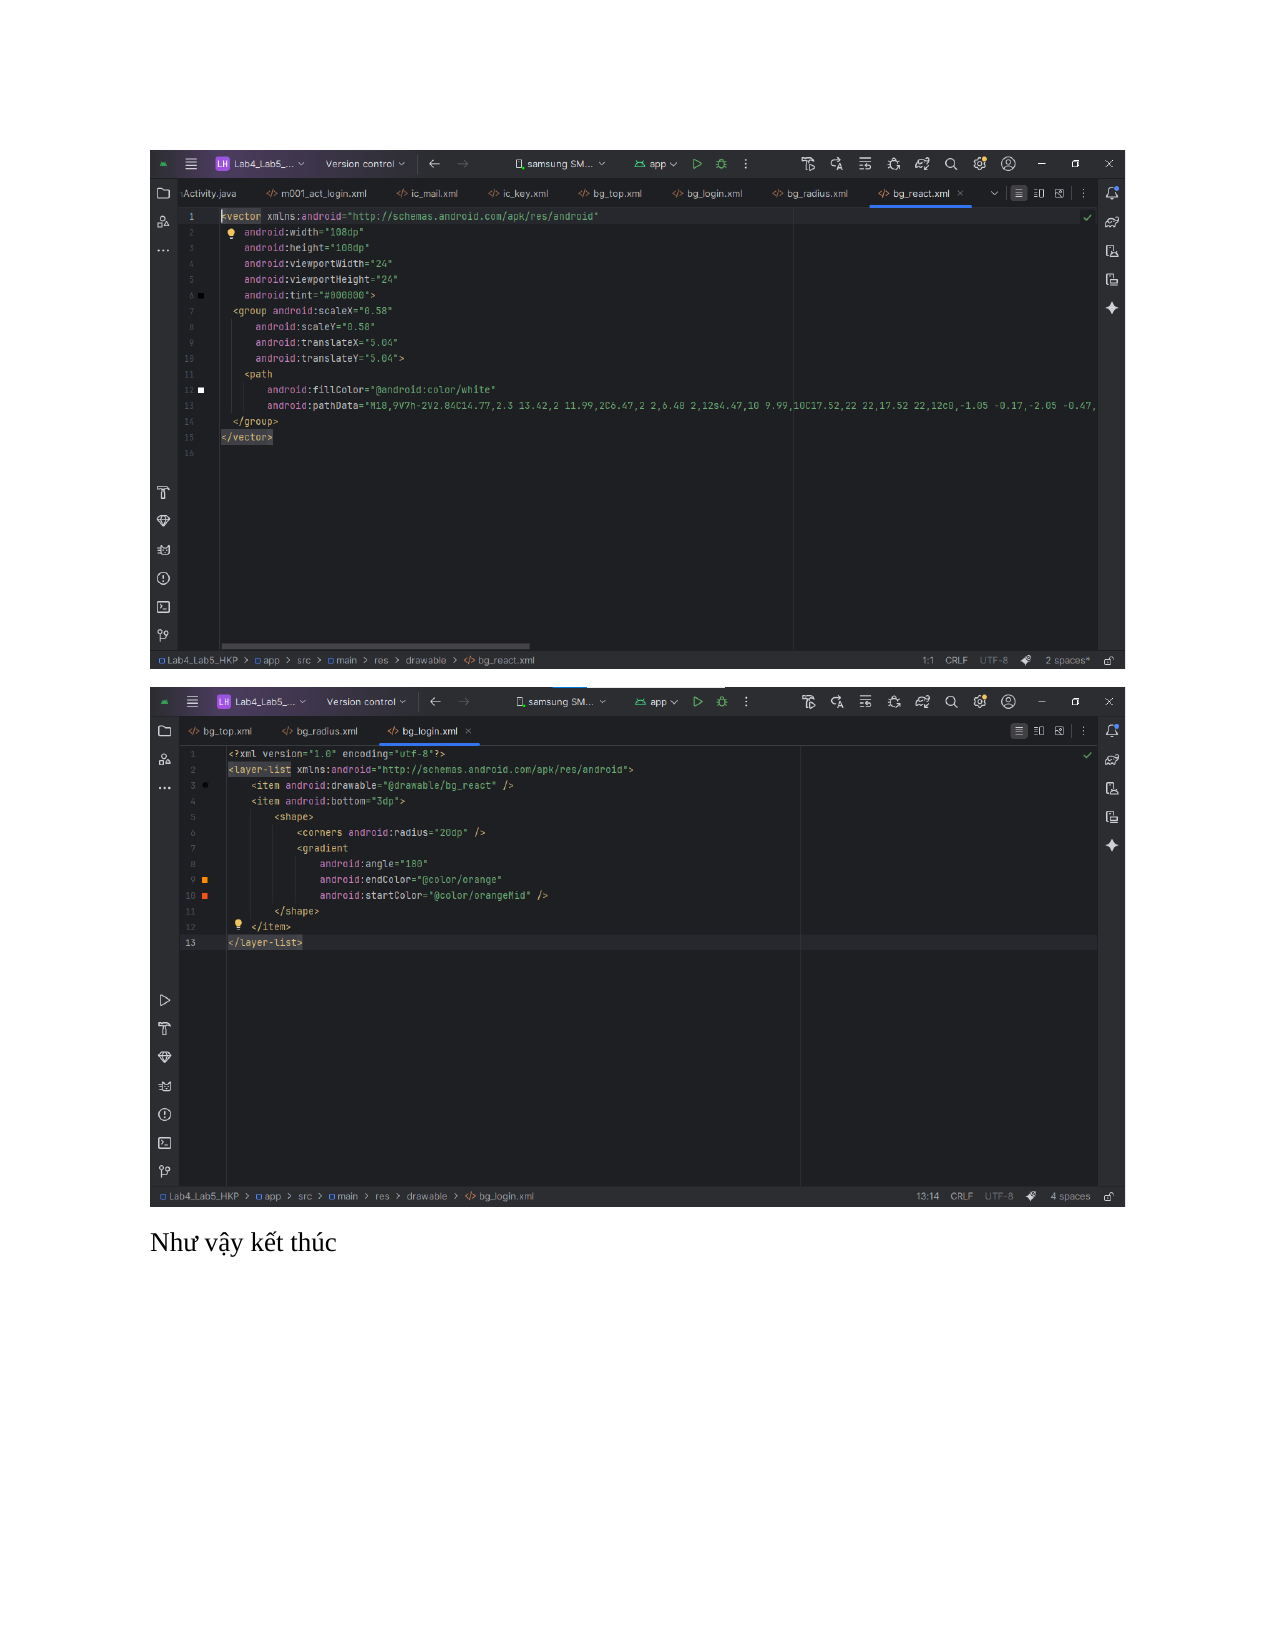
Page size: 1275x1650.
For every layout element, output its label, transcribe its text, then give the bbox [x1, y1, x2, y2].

text Như vậy kết thúc [150, 1226, 1125, 1257]
picture [150, 687, 1125, 1207]
picture [150, 150, 1125, 669]
